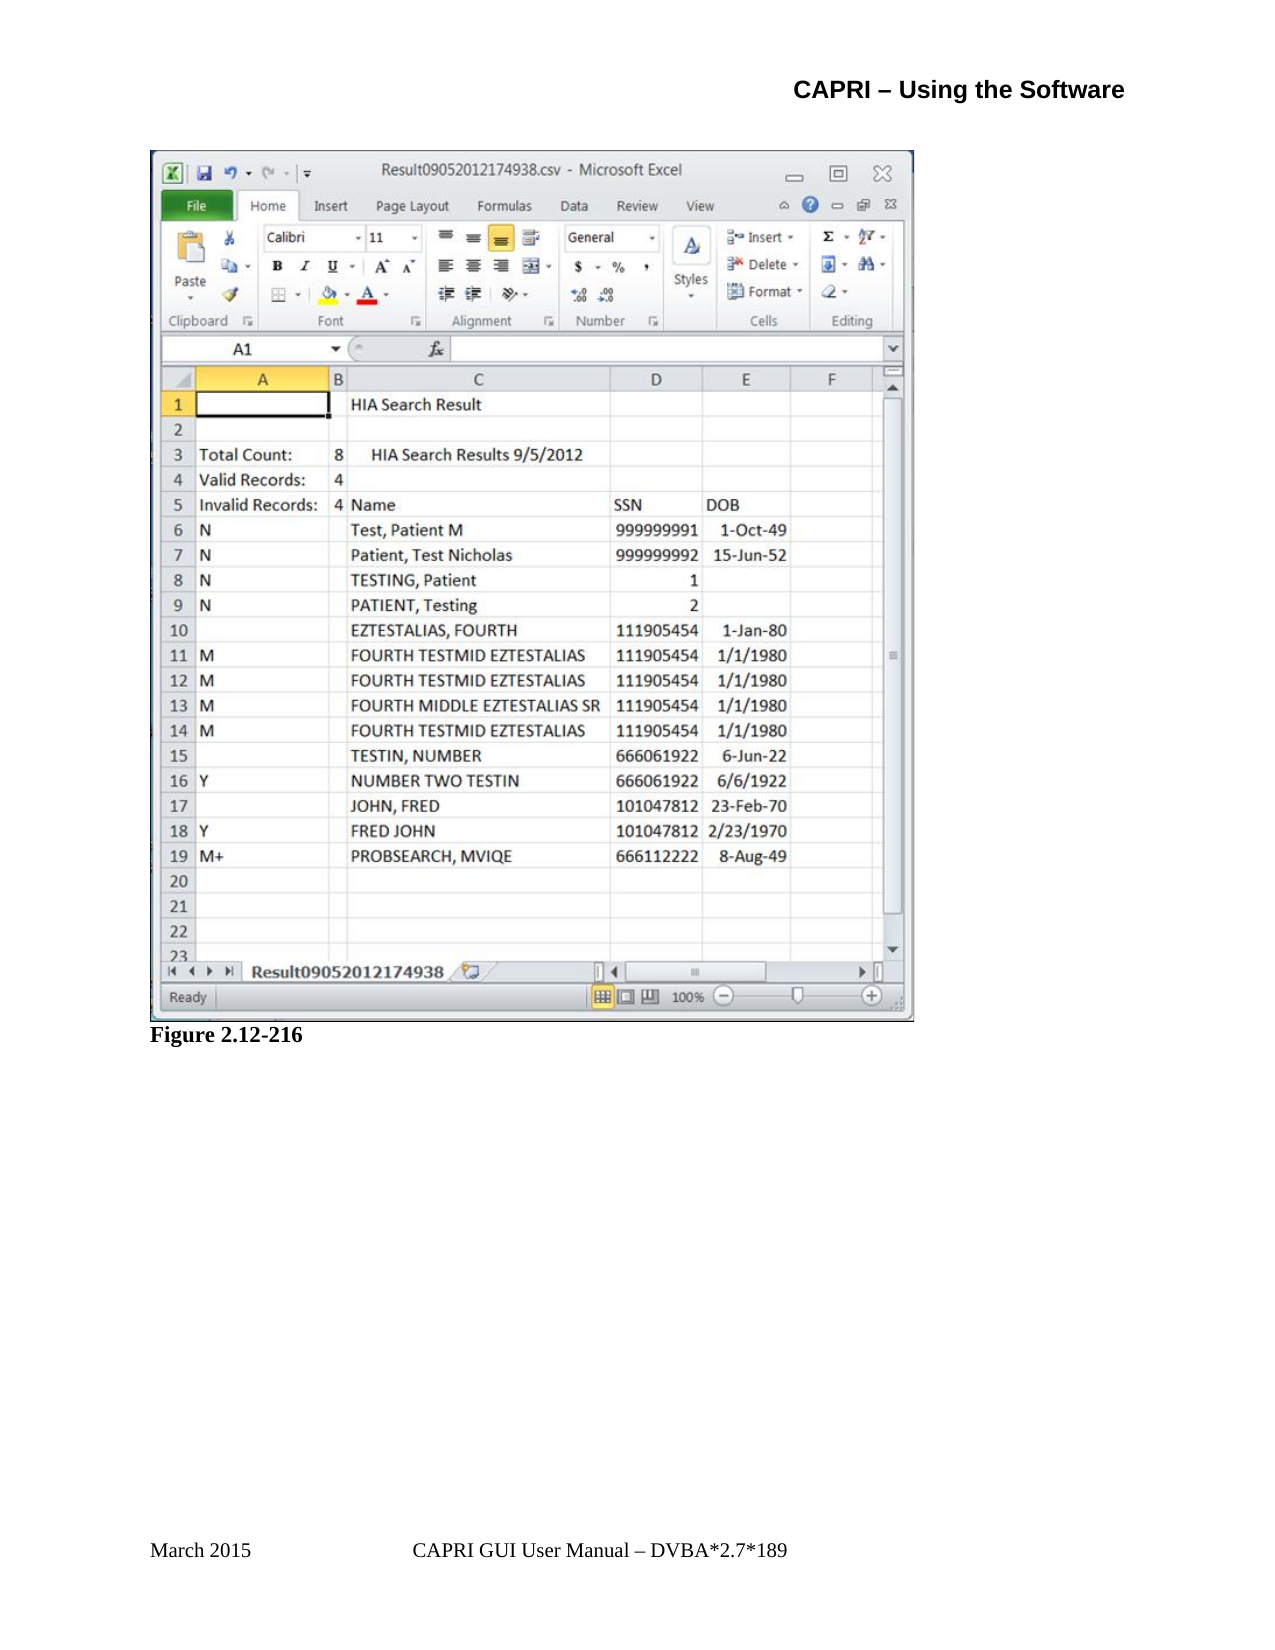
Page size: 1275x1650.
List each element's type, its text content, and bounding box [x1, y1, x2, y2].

picture [150, 150, 915, 1022]
